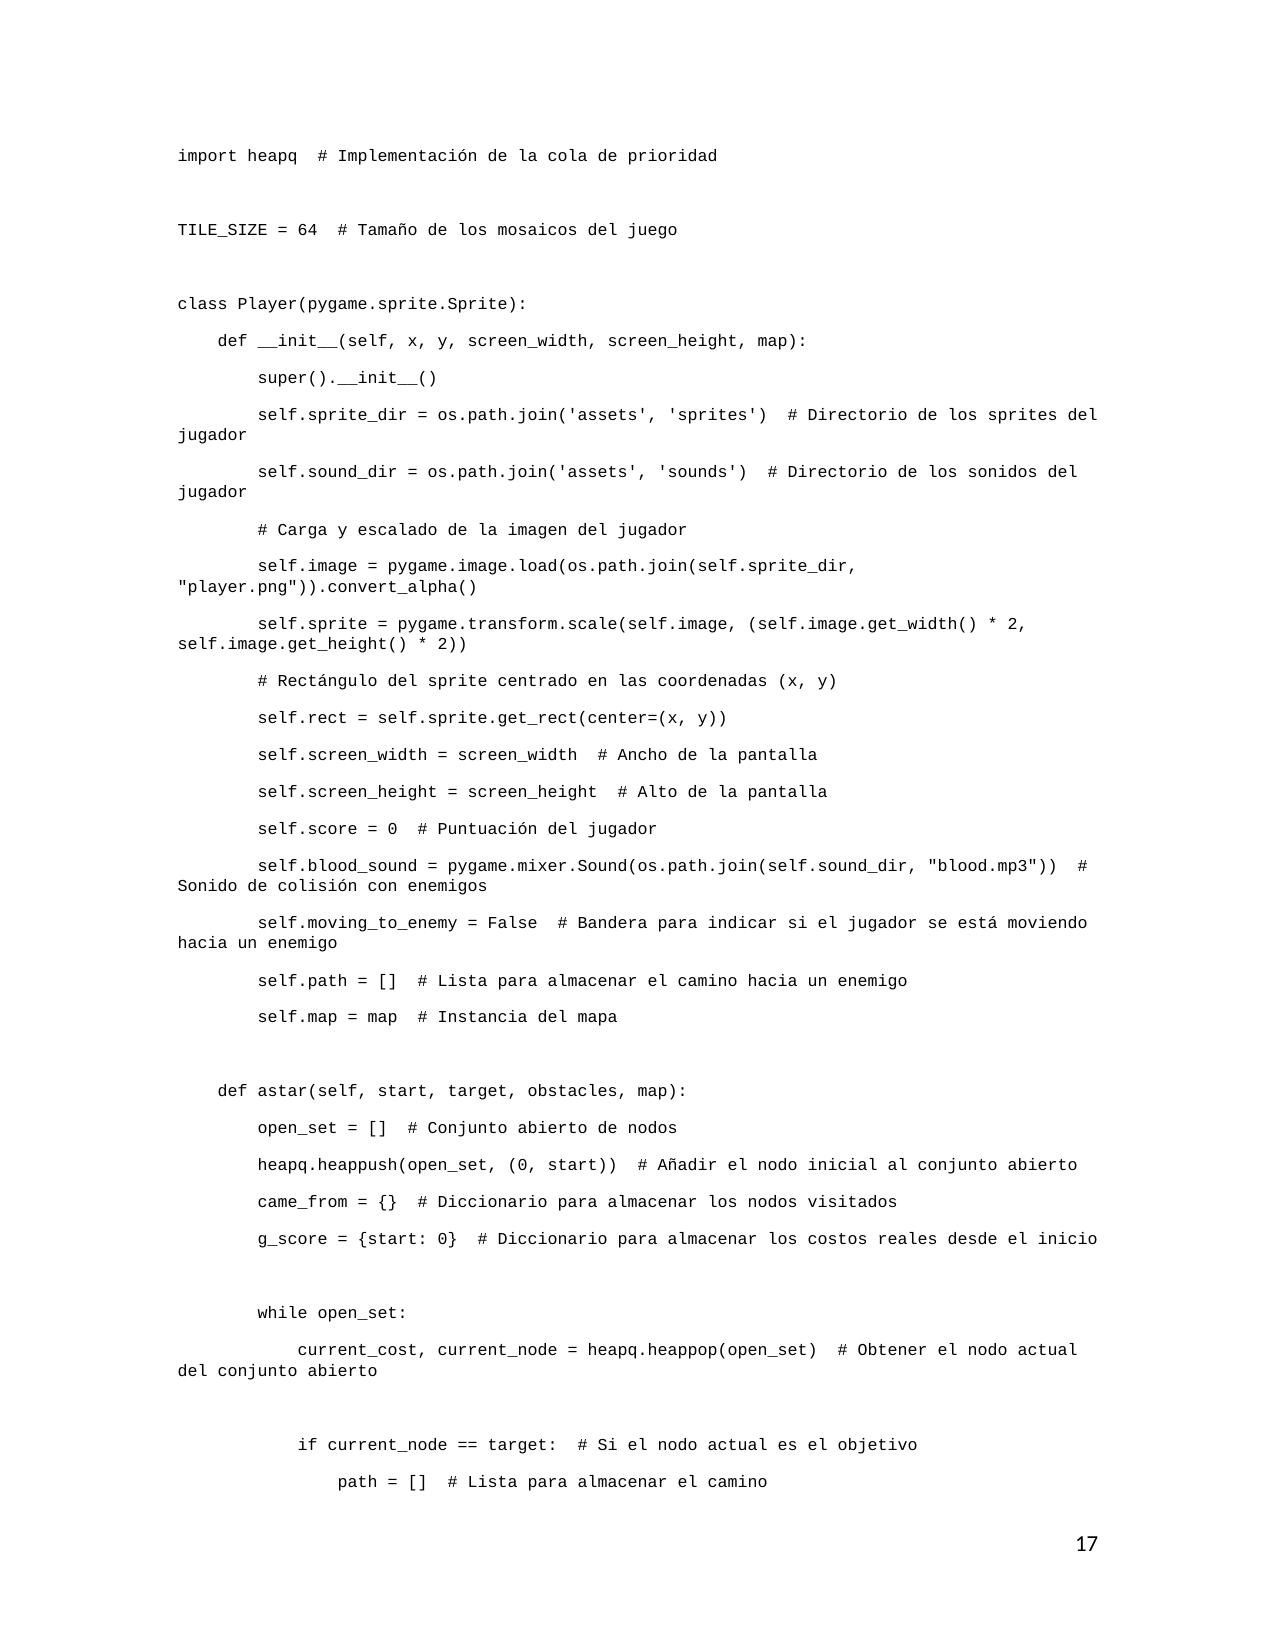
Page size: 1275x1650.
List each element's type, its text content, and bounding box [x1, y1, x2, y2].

text current_cost, current_node = heapq.heappop(open_set) # Obtener el nodo actual del conjunto abierto [177, 1342, 1098, 1381]
text class Player(pygame.sprite.Sprite): [177, 296, 1098, 314]
text self.image = pygame.image.load(os.path.join(self.sprite_dir, "player.png")).convert_alpha() [177, 558, 1098, 597]
text def astar(self, start, target, obstacles, map): [177, 1083, 1098, 1102]
text g_score = {start: 0} # Diccionario para almacenar los costos reales desde el inicio [177, 1231, 1098, 1250]
text self.screen_height = screen_height # Alto de la pantalla [177, 783, 1098, 802]
text self.screen_width = screen_width # Ancho de la pantalla [177, 747, 1098, 765]
text self.blood_sound = pygame.mixer.Sound(os.path.join(self.sound_dir, "blood.mp3")) # Sonido de colisión con enemigos [177, 857, 1098, 897]
text super().__init__() [177, 369, 1098, 388]
text def __init__(self, x, y, screen_width, screen_height, map): [177, 332, 1098, 351]
text self.path = [] # Lista para almacenar el camino hacia un enemigo [177, 972, 1098, 991]
text heapq.heappush(open_set, (0, start)) # Añadir el nodo inicial al conjunto abierto [177, 1157, 1098, 1176]
text self.map = map # Instancia del mapa [177, 1009, 1098, 1028]
text self.sprite_dir = os.path.join('assets', 'sprites') # Directorio de los sprites del jugador [177, 406, 1098, 446]
text import heapq # Implementación de la cola de prioridad [177, 148, 1098, 166]
text self.score = 0 # Puntuación del jugador [177, 821, 1098, 839]
text # Carga y escalado de la imagen del jugador [177, 521, 1098, 540]
text came_from = {} # Diccionario para almacenar los nodos visitados [177, 1194, 1098, 1213]
text self.sprite = pygame.transform.scale(self.image, (self.image.get_width() * 2, self.image.get_height() * 2)) [177, 615, 1098, 654]
text # Rectángulo del sprite centrado en las coordenadas (x, y) [177, 673, 1098, 691]
text open_set = [] # Conjunto abierto de nodos [177, 1120, 1098, 1139]
text TILE_SIZE = 64 # Tamaño de los mosaicos del juego [177, 222, 1098, 240]
text self.rect = self.sprite.get_rect(center=(x, y)) [177, 709, 1098, 728]
text while open_set: [177, 1305, 1098, 1324]
text path = [] # Lista para almacenar el camino [177, 1473, 1098, 1492]
text self.moving_to_enemy = False # Bandera para indicar si el jugador se está moviendo hacia un enemigo [177, 915, 1098, 954]
text if current_node == target: # Si el nodo actual es el objetivo [177, 1436, 1098, 1455]
text self.sound_dir = os.path.join('assets', 'sounds') # Directorio de los sonidos del jugador [177, 464, 1098, 503]
